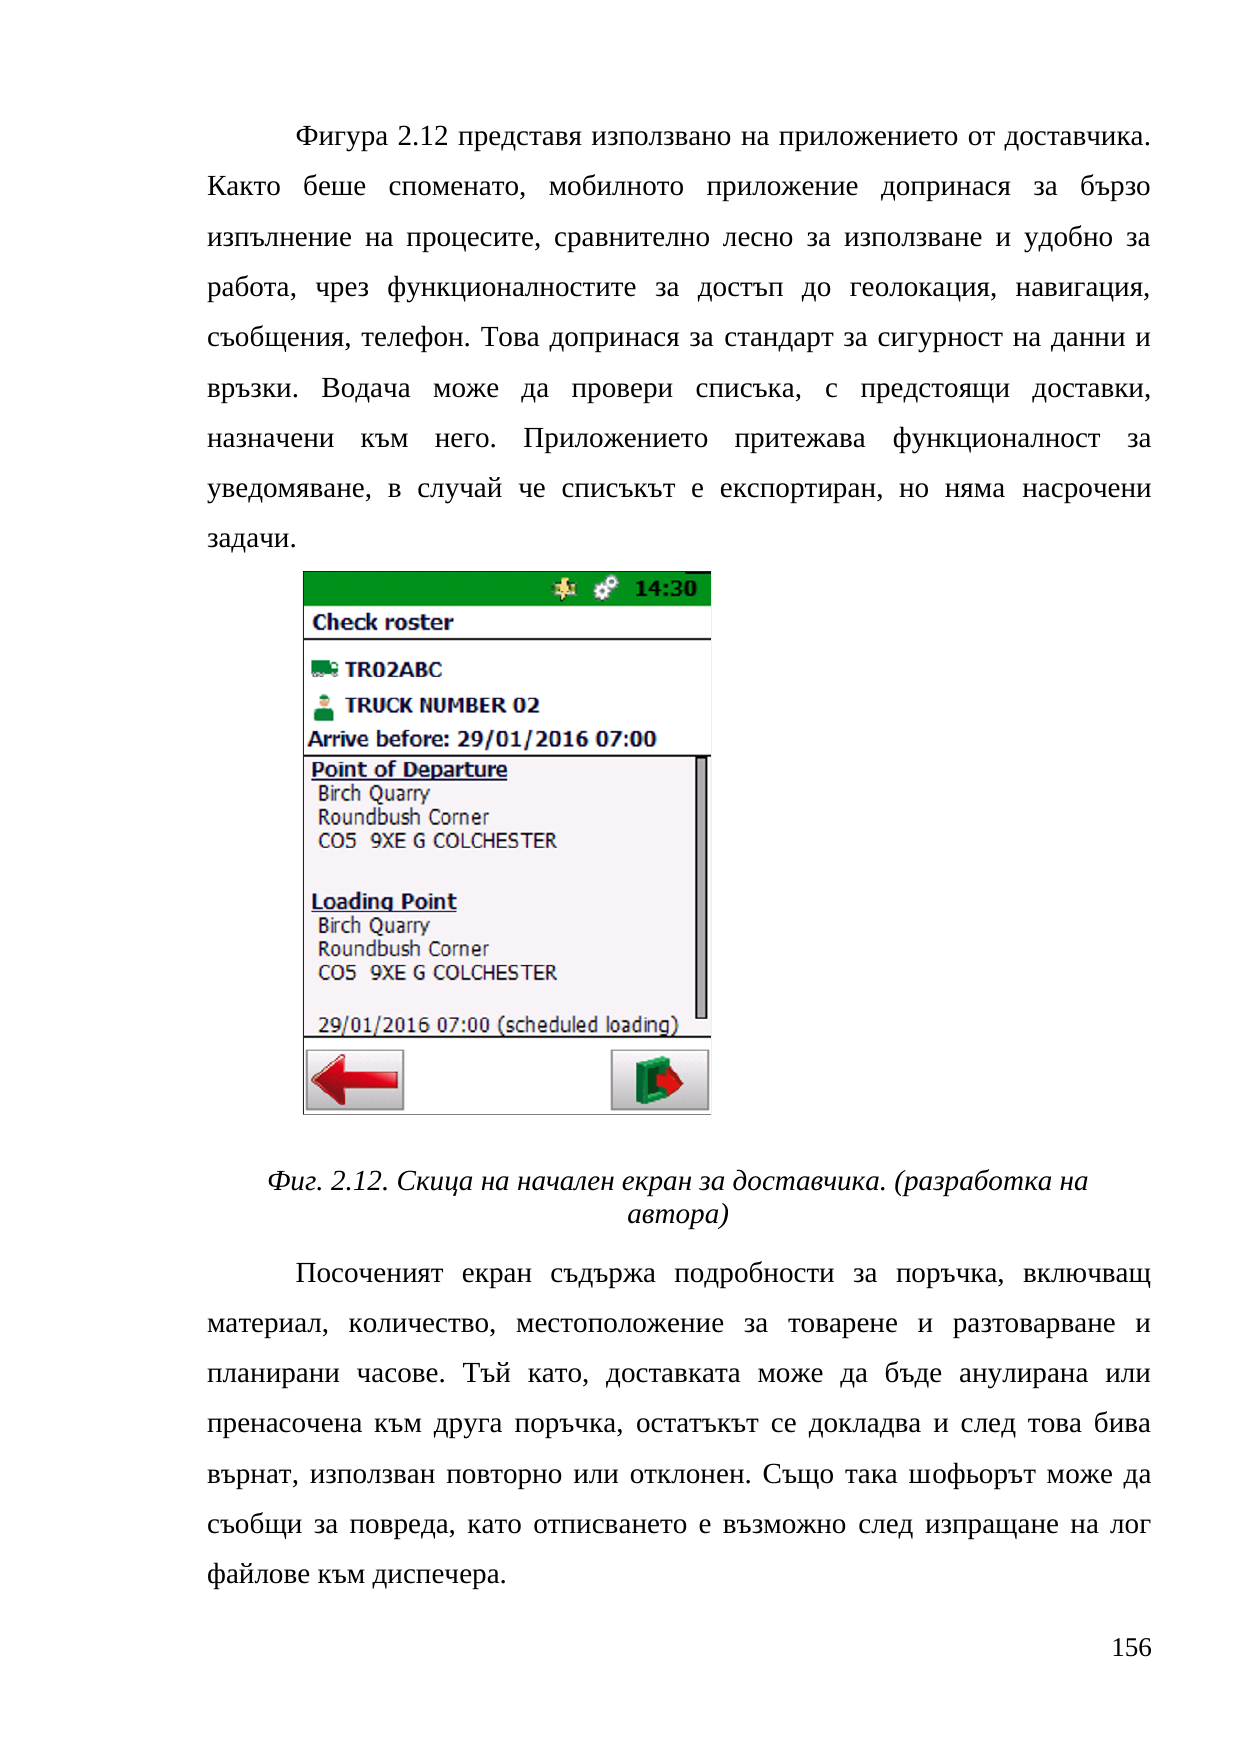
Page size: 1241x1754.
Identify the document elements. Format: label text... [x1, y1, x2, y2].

text Посоченият екран съдържа подробности за поръчка, включващ материал, количество, местоположение за товарене и разтоварване и планирани часове. Тъй като, доставката може да бъде анулирана или пренасочена към друга поръчка, остатъкът се докладва и след това бива върнат, използван повторно или отклонен. Също така шофьорът може да съобщи за повреда, като отписването е възможно след изпращане на лог файлове към диспечера. [207, 1255, 1152, 1590]
title Фиг. 2.12. Скица на начален екран за доставчика. (разработка на автора) [266, 1163, 1092, 1230]
text Фигура 2.12 представя използвано на приложението от доставчика. Както беше споменато, мобилното приложение допринася за бързо изпълнение на процесите, сравнително лесно за използване и удобно за работа, чрез функционалностите за достъп до геолокация, навигация, съобщения, телефон. Това допринася за стандарт за сигурност на данни и връзки. Водача може да провери списъка, с предстоящи доставки, назначени към него. Приложението притежава функционалност за уведомяване, в случай че списъкът е експортиран, но няма насрочени задачи. [207, 118, 1152, 554]
picture [302, 571, 712, 1115]
